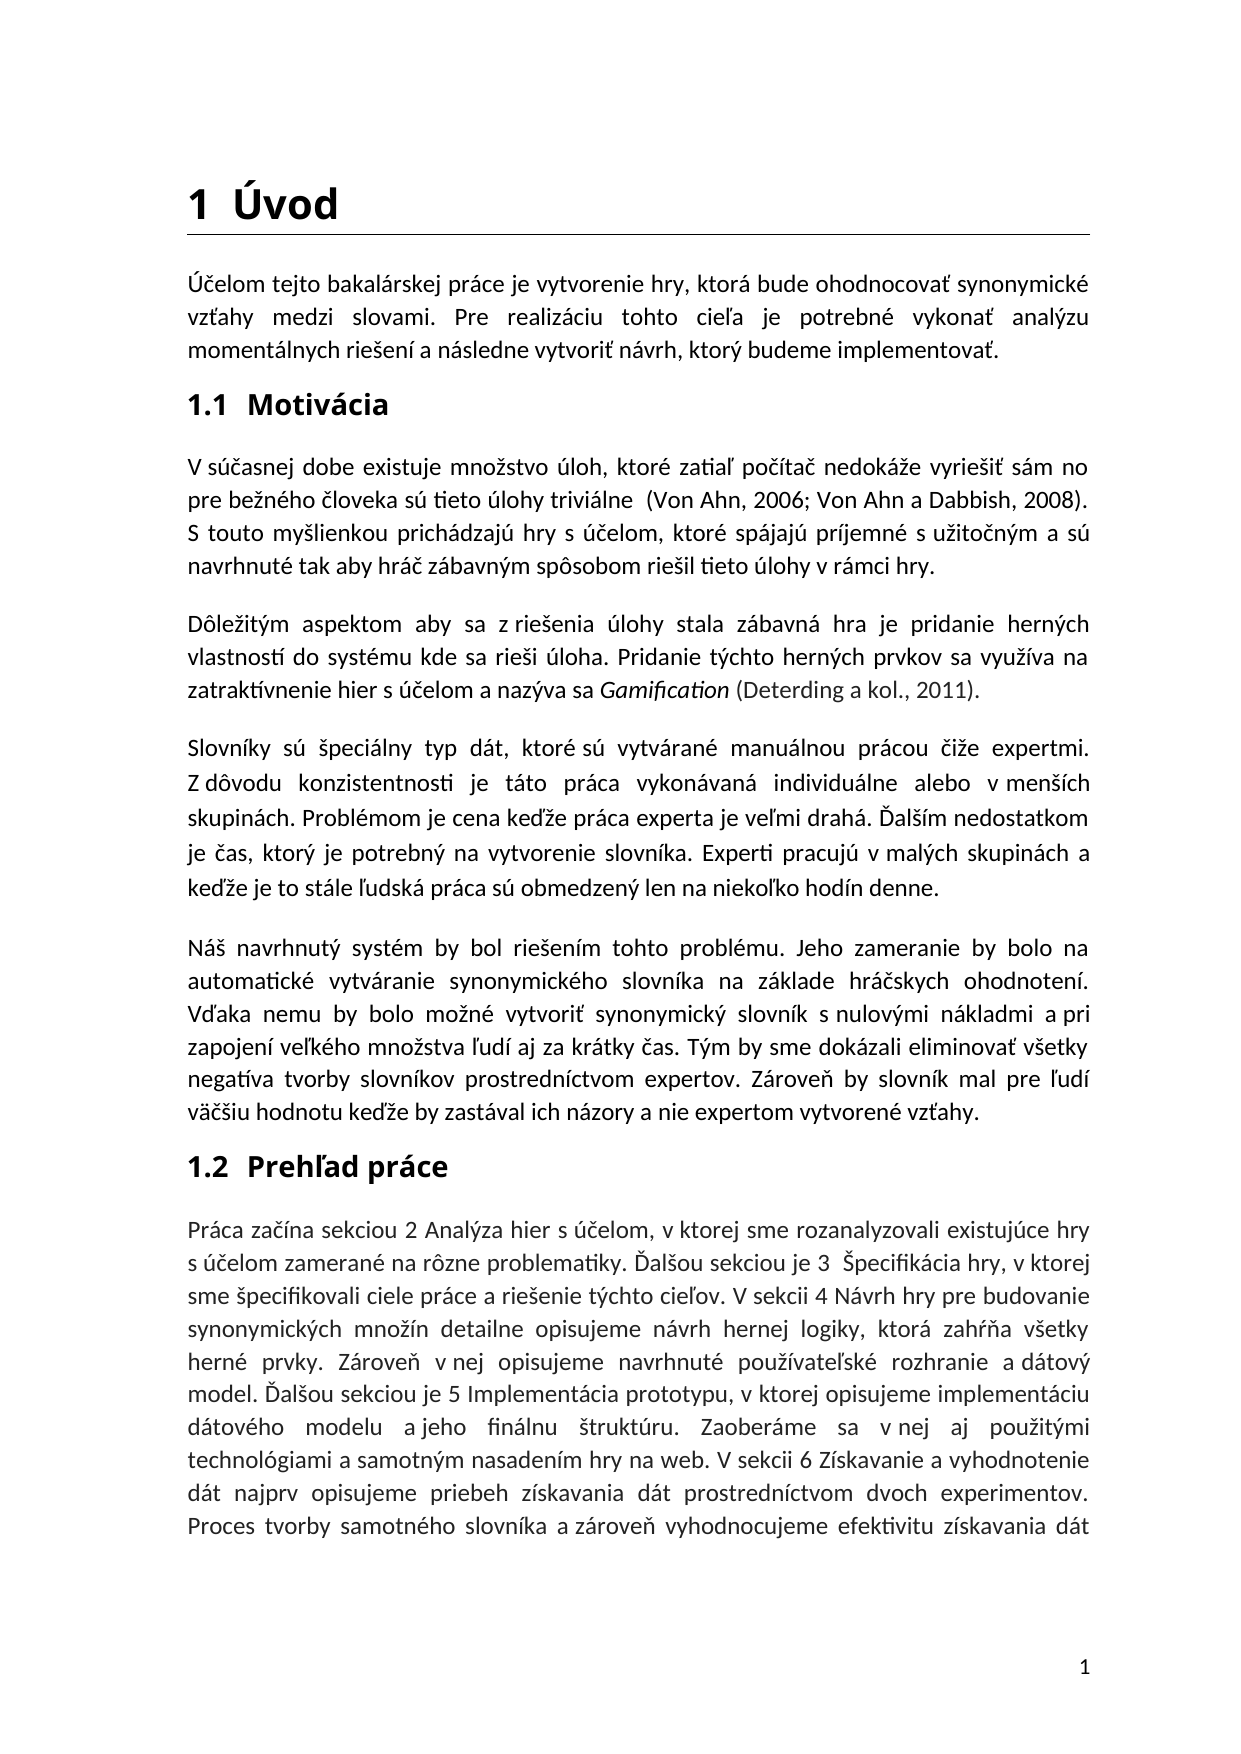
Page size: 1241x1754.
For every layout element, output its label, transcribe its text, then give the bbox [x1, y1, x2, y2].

subtitle Prehľad práce [187, 1146, 1090, 1186]
text Náš navrhnutý systém by bol riešením tohto problému. Jeho zameranie by bolo na automatické vytváranie synonymického slovníka na základe hráčskych ohodnotení. Vďaka nemu by bolo možné vytvoriť synonymický slovník s nulovými nákladmi a pri zapojení veľkého množstva ľudí aj za krátky čas. Tým by sme dokázali eliminovať všetky negatíva tvorby slovníkov prostredníctvom expertov. Zároveň by slovník mal pre ľudí väčšiu hodnotu keďže by zastával ich názory a nie expertom vytvorené vzťahy. [187, 932, 1090, 1127]
list Slovníky sú špeciálny typ dát, ktoré sú vytvárané manuálnou prácou čiže expertmi. Z dôvodu konzistentnosti je táto práca vykonávaná individuálne alebo v menších skupinách. Problémom je cena keďže práca experta je veľmi drahá. Ďalším nedostatkom je čas, ktorý je potrebný na vytvorenie slovníka. Experti pracujú v malých skupinách a keďže je to stále ľudská práca sú obmedzený len na niekoľko hodín denne. [187, 732, 1090, 902]
subtitle Motivácia [187, 384, 1090, 423]
subtitle Úvod [187, 175, 1090, 234]
text Účelom tejto bakalárskej práce je vytvorenie hry, ktorá bude ohodnocovať synonymické vzťahy medzi slovami. Pre realizáciu tohto cieľa je potrebné vykonať analýzu momentálnych riešení a následne vytvoriť návrh, ktorý budeme implementovať. [187, 268, 1090, 365]
text Dôležitým aspektom aby sa z riešenia úlohy stala zábavná hra je pridanie herných vlastností do systému kde sa rieši úloha. Pridanie týchto herných prvkov sa využíva na zatraktívnenie hier s účelom a nazýva sa Gamification (Deterding a kol., 2011). [187, 608, 1090, 704]
text V súčasnej dobe existuje množstvo úloh, ktoré zatiaľ počítač nedokáže vyriešiť sám no pre bežného človeka sú tieto úlohy triviálne (Von Ahn, 2006; Von Ahn a Dabbish, 2008). S touto myšlienkou prichádzajú hry s účelom, ktoré spájajú príjemné s užitočným a sú navrhnuté tak aby hráč zábavným spôsobom riešil tieto úlohy v rámci hry. [187, 452, 1090, 581]
